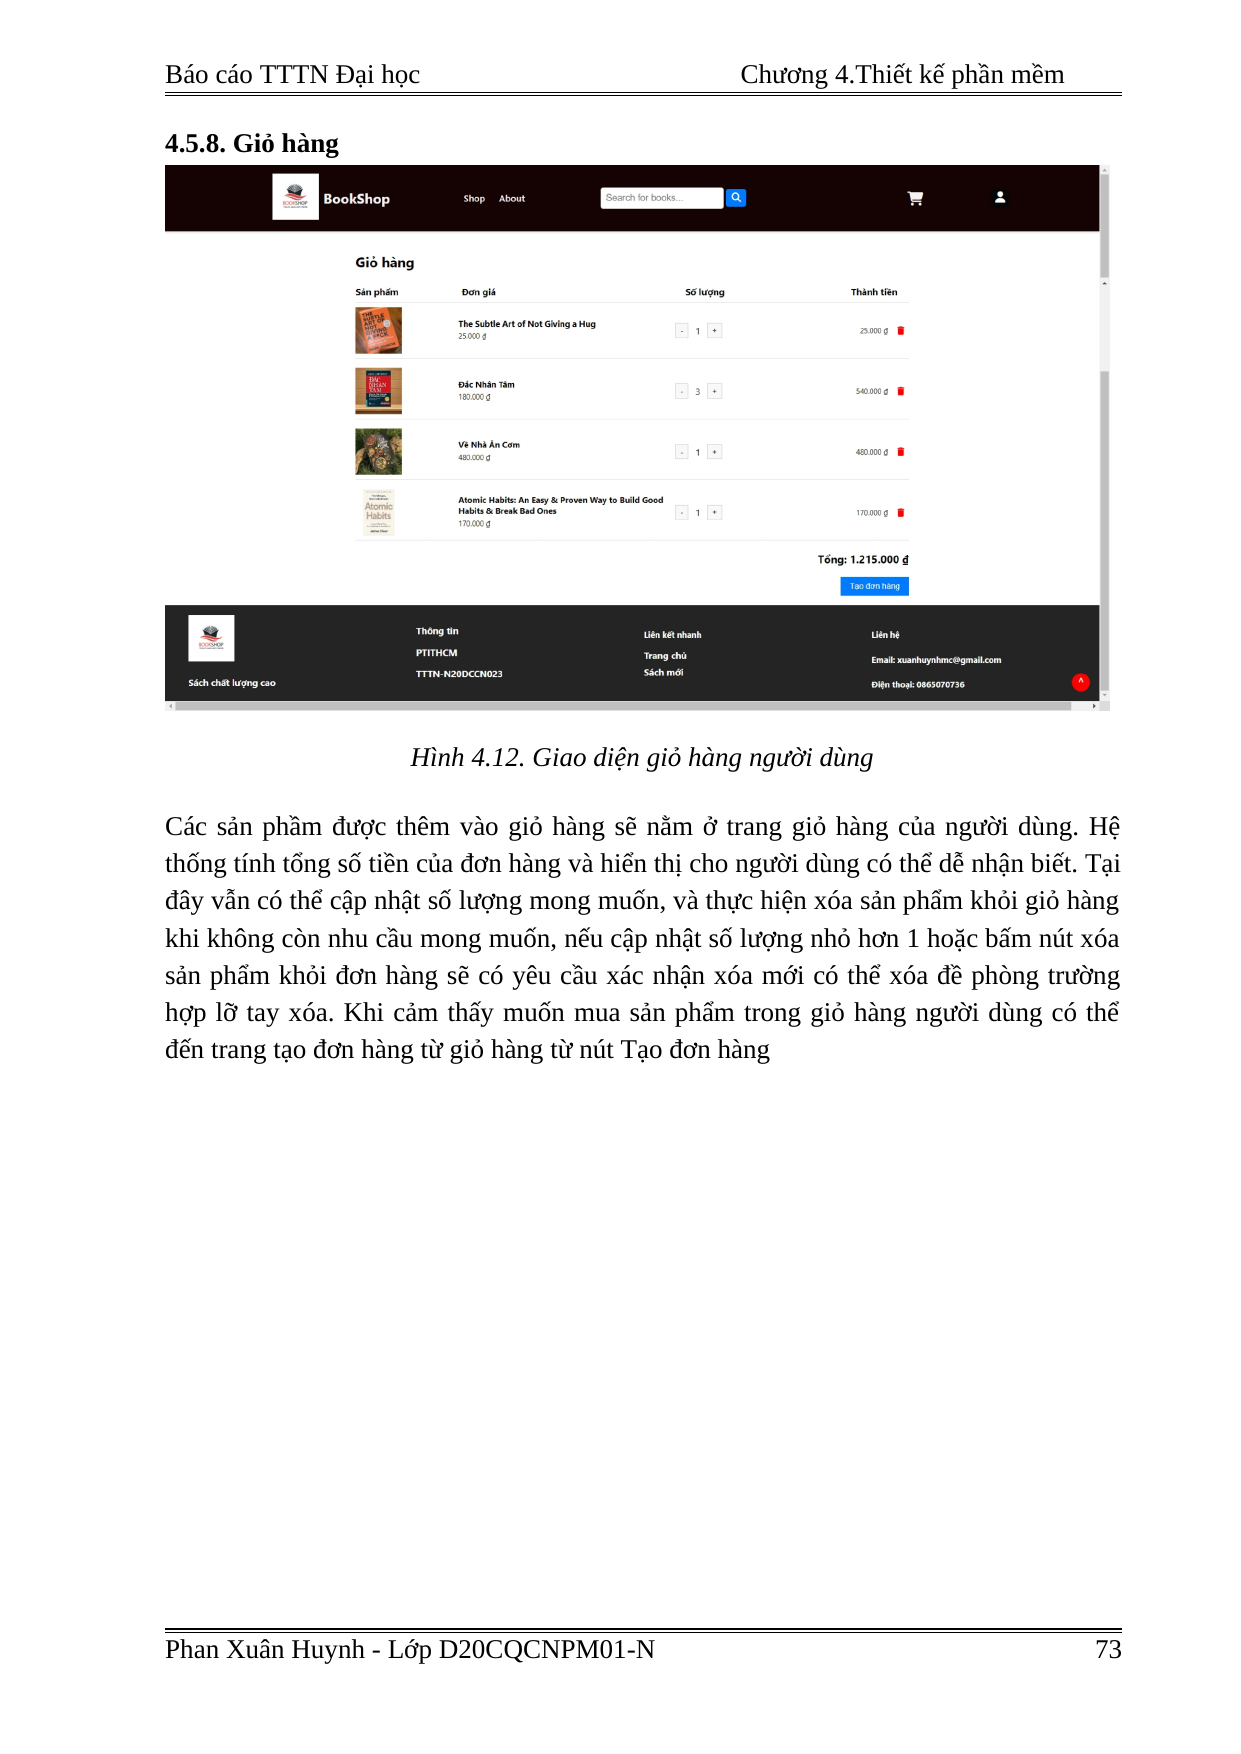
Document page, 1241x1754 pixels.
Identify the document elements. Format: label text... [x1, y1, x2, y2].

picture [165, 165, 1122, 711]
text Các sản phầm được thêm vào giỏ hàng sẽ nằm ở trang giỏ hàng của người dùng. Hệ thống tính tổng số tiền của đơn hàng và hiển thị cho người dùng có thể dễ nhận biết. Tại đây vẫn có thể cập nhật số lượng mong muốn, và thực hiện xóa sản phẩm khỏi giỏ hàng khi không còn nhu cầu mong muốn, nếu cập nhật số lượng nhỏ hơn 1 hoặc bấm nút xóa sản phẩm khỏi đơn hàng sẽ có yêu cầu xác nhận xóa mới có thể xóa đề phòng trường hợp lỡ tay xóa. Khi cảm thấy muốn mua sản phẩm trong giỏ hàng người dùng có thể đến trang tạo đơn hàng từ giỏ hàng từ nút Tạo đơn hàng [165, 810, 1122, 1065]
subtitle Giỏ hàng [165, 128, 1122, 159]
